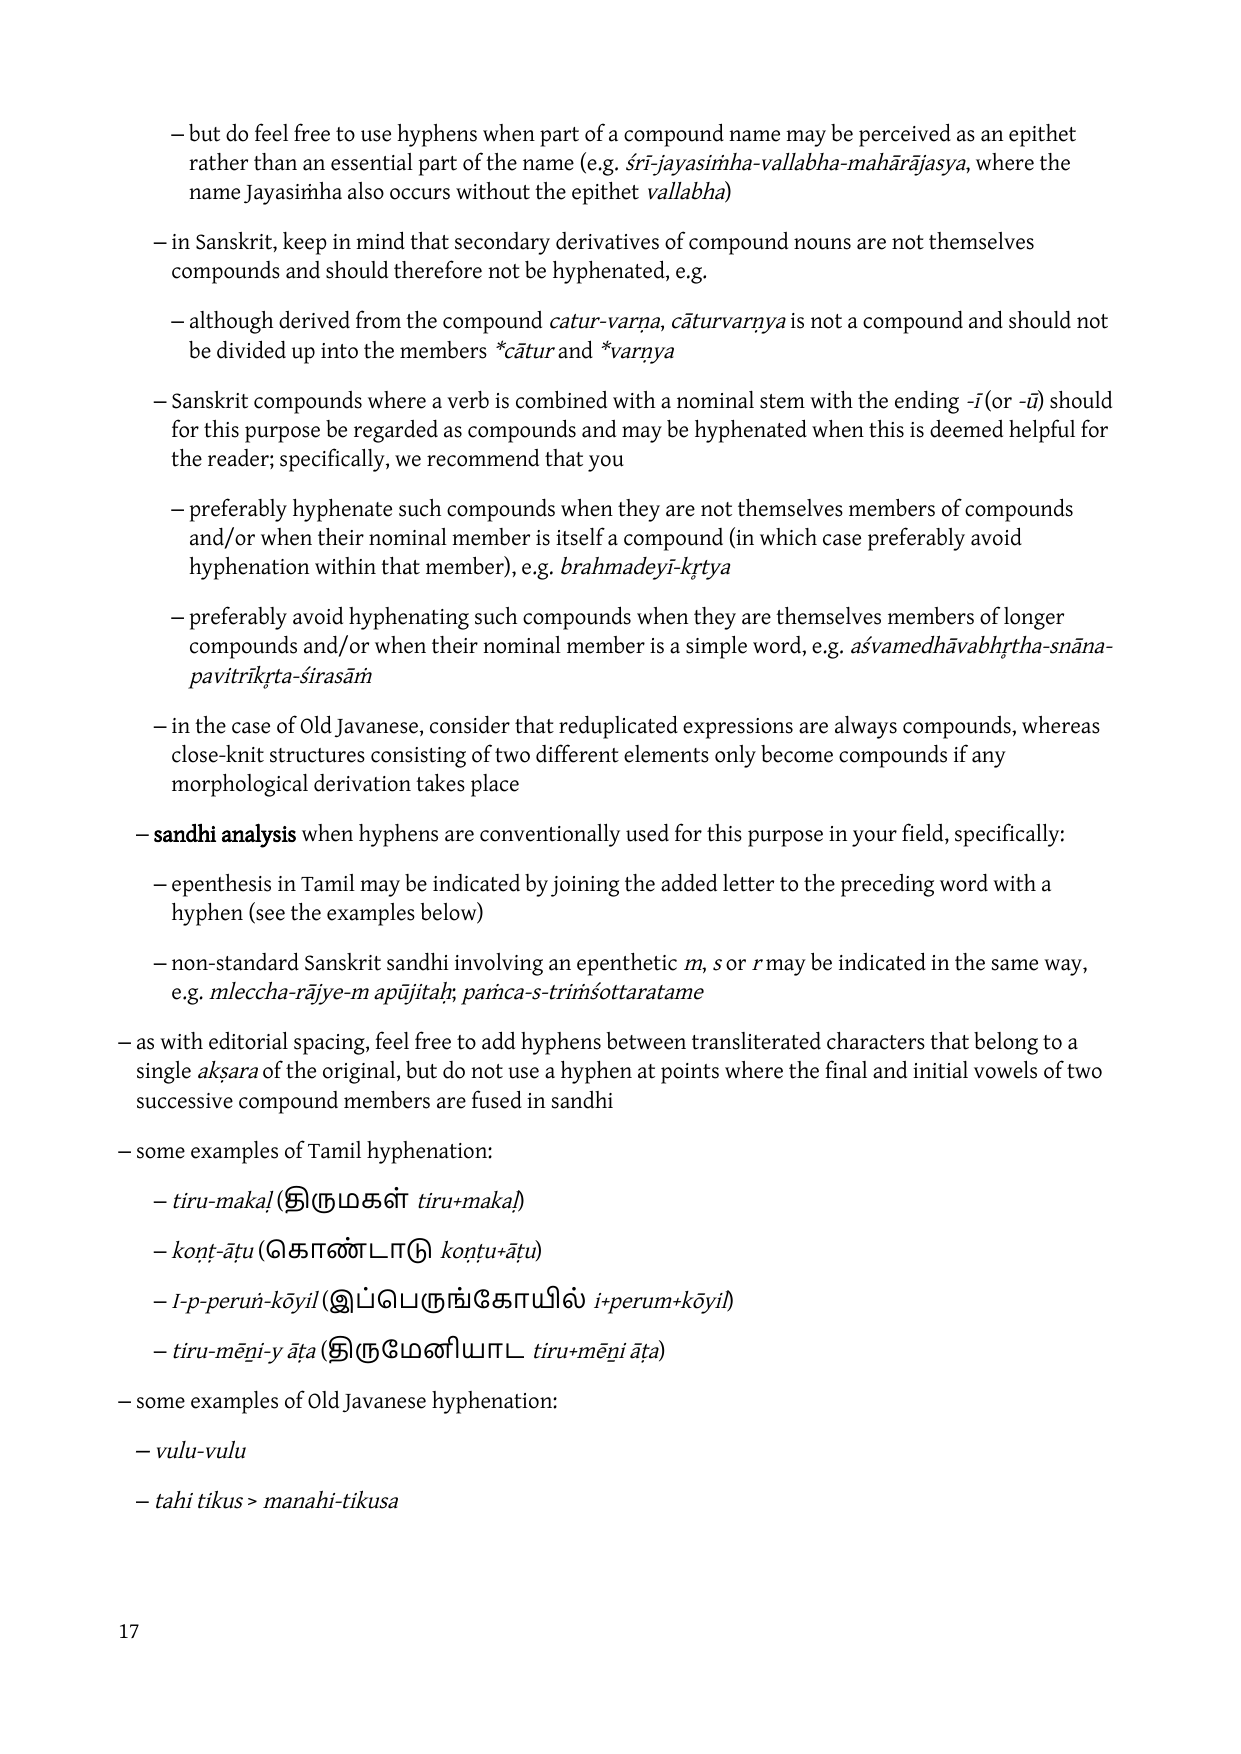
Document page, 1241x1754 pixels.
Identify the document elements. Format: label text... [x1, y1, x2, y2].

list koṇṭ-āṭu (கொண்டாடு koṇṭu+āṭu) [153, 1235, 1122, 1264]
list some examples of Tamil hyphenation: [118, 1135, 1122, 1164]
list sandhi analysis when hyphens are conventionally used for this purpose in your field, specifically: [136, 818, 1122, 847]
list tiru-makaḷ (திருமகள் tiru+makaḷ) [153, 1185, 1122, 1214]
list in the case of Old Javanese, consider that reduplicated expressions are always compounds, whereas close-knit structures consisting of two different elements only become compounds if any morphological derivation takes place [153, 710, 1122, 797]
list epenthesis in Tamil may be indicated by joining the added letter to the preceding word with a hyphen (see the examples below) [153, 868, 1122, 926]
list some examples of Old Javanese hyphenation: [118, 1385, 1122, 1414]
list preferably hyphenate such compounds when they are not themselves members of compounds and/or when their nominal member is itself a compound (in which case preferably avoid hyphenation within that member), e.g. brahmadeyī-kr̥tya [171, 493, 1122, 581]
list preferably avoid hyphenating such compounds when they are themselves members of longer compounds and/or when their nominal member is a simple word, e.g. aśvamedhāvabhr̥tha-snāna-pavitrīkr̥ta-śirasāṁ [171, 601, 1122, 689]
list Sanskrit compounds where a verb is combined with a nominal stem with the ending -ī (or -ū) should for this purpose be regarded as compounds and may be hyphenated when this is deemed helpful for the reader; specifically, we recommend that you [153, 385, 1122, 472]
list I-p-peruṅ-kōyil (இப்பெருங்கோயில் i+perum+kōyil) [153, 1285, 1122, 1314]
list as with editorial spacing, feel free to add hyphens between transliterated characters that belong to a single akṣara of the original, but do not use a hyphen at points where the final and initial vowels of two successive compound members are fused in sandhi [118, 1026, 1122, 1114]
list in Sanskrit, keep in mind that secondary derivatives of compound nouns are not themselves compounds and should therefore not be hyphenated, e.g. [153, 226, 1122, 285]
list tahi tikus > manahi-tikusa [136, 1485, 1122, 1514]
list vulu-vulu [136, 1435, 1122, 1464]
list non-standard Sanskrit sandhi involving an epenthetic m, s or r may be indicated in the same way, e.g. mleccha-rājye-m apūjitaḥ; paṁca-s-triṁśottaratame [153, 947, 1122, 1006]
list but do feel free to use hyphens when part of a compound name may be perceived as an epithet rather than an essential part of the name (e.g. śrī-jayasiṁha-vallabha-mahārājasya, where the name Jayasiṁha also occurs without the epithet vallabha) [171, 118, 1122, 206]
list although derived from the compound catur-varṇa, cāturvarṇya is not a compound and should not be divided up into the members *cātur and *varṇya [171, 306, 1122, 364]
list tiru-mēṉi-y āṭa (திருமேனியாட tiru+mēṉi āṭa) [153, 1335, 1122, 1364]
